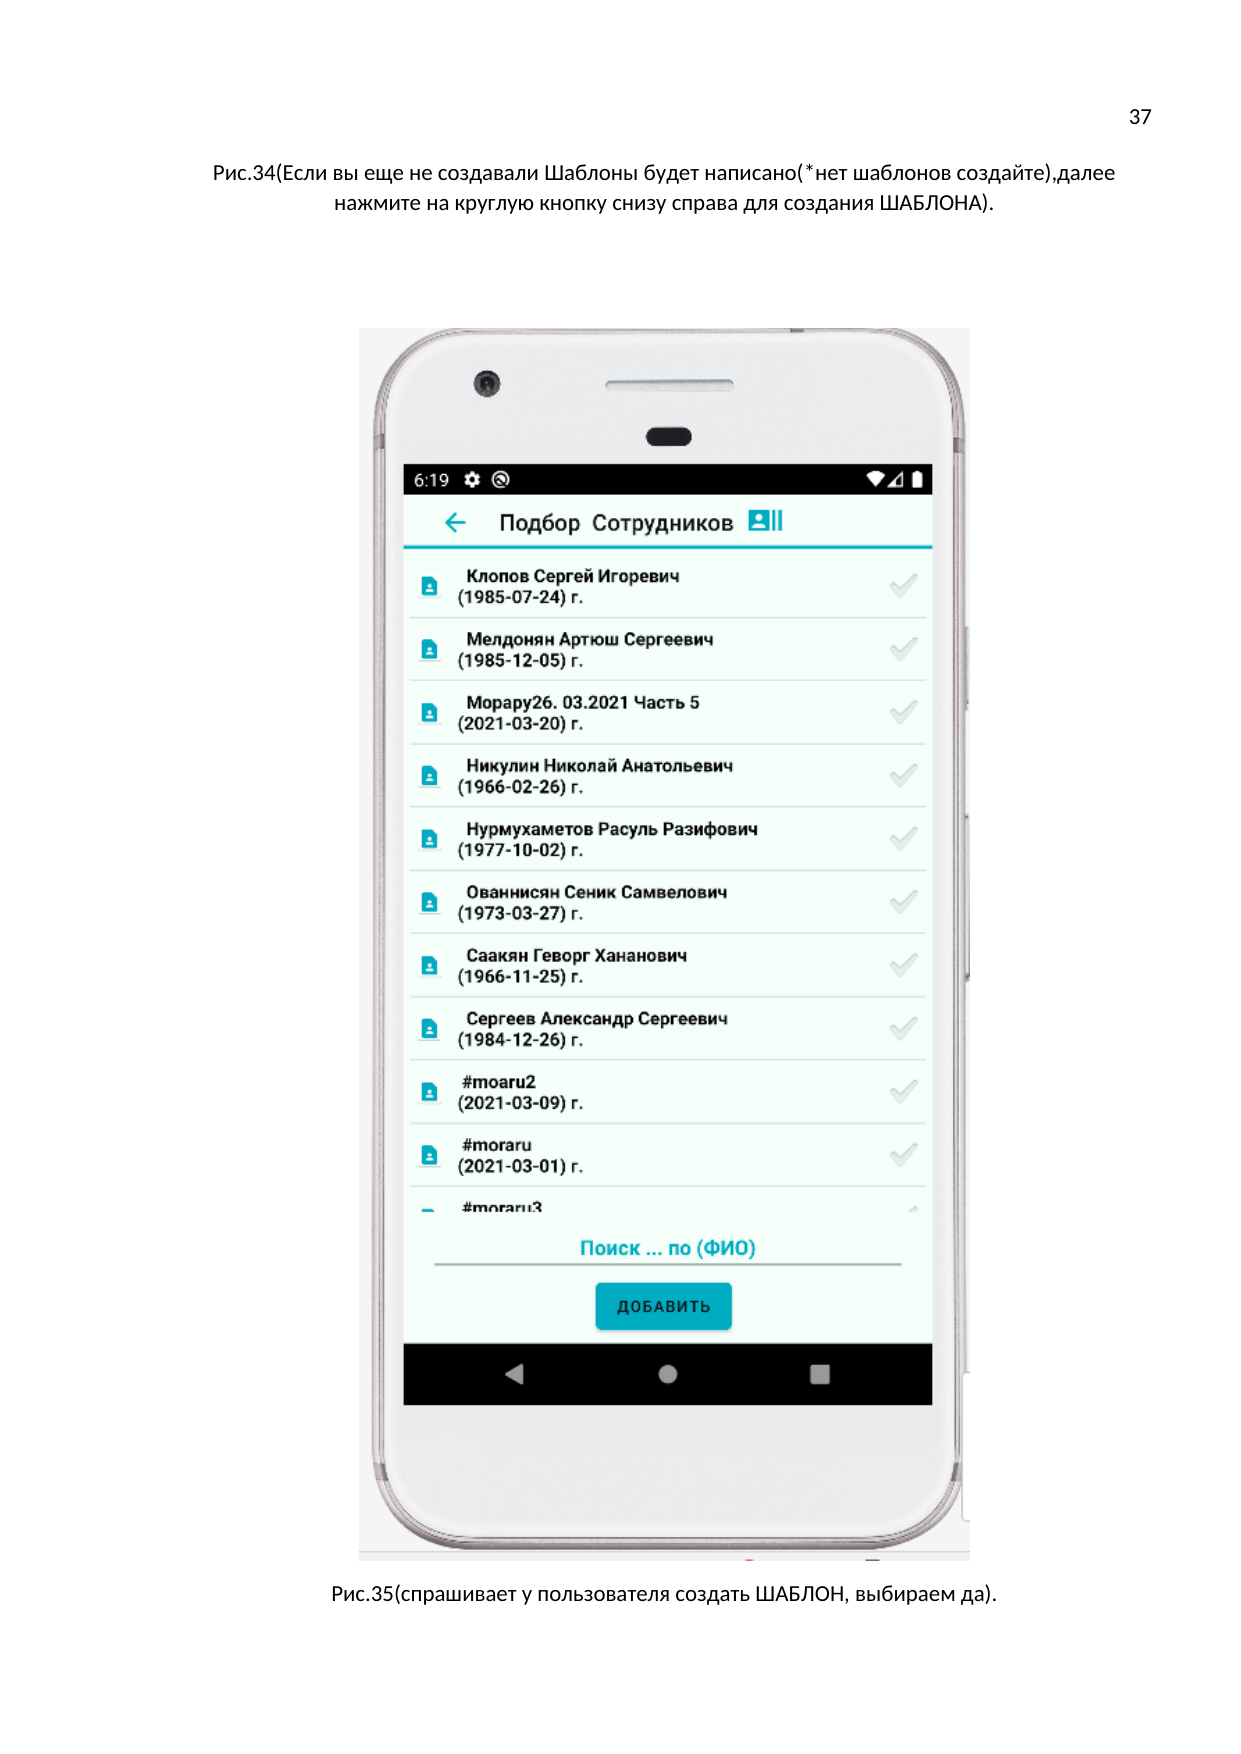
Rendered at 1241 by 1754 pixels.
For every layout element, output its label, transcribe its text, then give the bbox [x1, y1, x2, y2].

picture [358, 328, 970, 1561]
text Рис.34(Если вы еще не создавали Шаблоны будет написано(*нет шаблонов создайте),далее нажмите на круглую кнопку снизу справа для создания ШАБЛОНА). [177, 158, 1152, 216]
text Рис.35(спрашивает у пользователя создать ШАБЛОН, выбираем да). [177, 1579, 1152, 1607]
